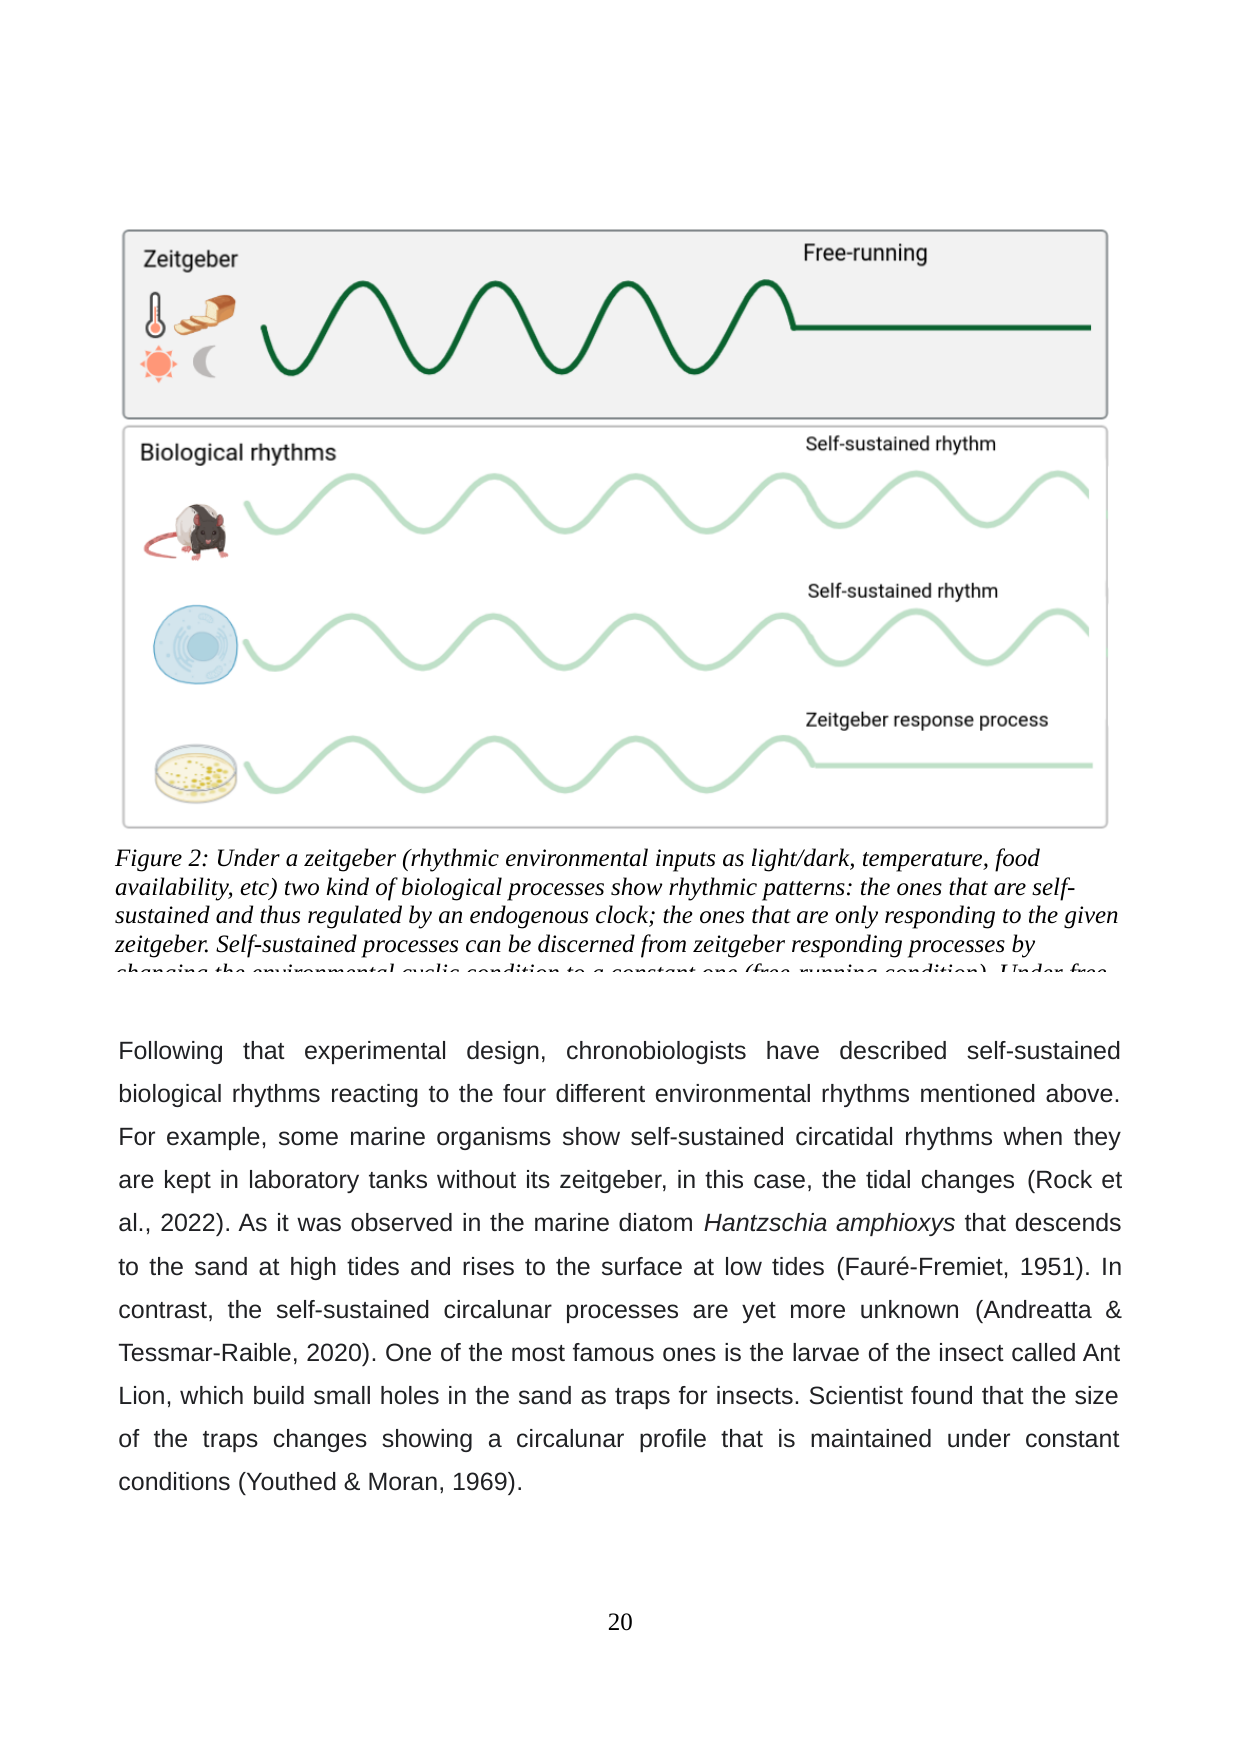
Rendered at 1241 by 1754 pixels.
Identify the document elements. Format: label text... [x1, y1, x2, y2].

text Following that experimental design, chronobiologists have described self-sustained biological rhythms reacting to the four different environmental rhythms mentioned above. For example, some marine organisms show self-sustained circatidal rhythms when they are kept in laboratory tanks without its zeitgeber, in this case, the tidal changes (Rock et al., 2022)⁠. As it was observed in the marine diatom Hantzschia amphioxys that descends to the sand at high tides and rises to the surface at low tides (Fauré-Fremiet, 1951)⁠. In contrast, the self-sustained circalunar processes are yet more unknown (Andreatta & Tessmar-Raible, 2020)⁠. One of the most famous ones is the larvae of the insect called Ant Lion, which build small holes in the sand as traps for insects. Scientist found that the size of the traps changes showing a circalunar profile that is maintained under constant conditions (Youthed & Moran, 1969)⁠. [118, 1036, 1122, 1496]
picture [115, 207, 1119, 843]
